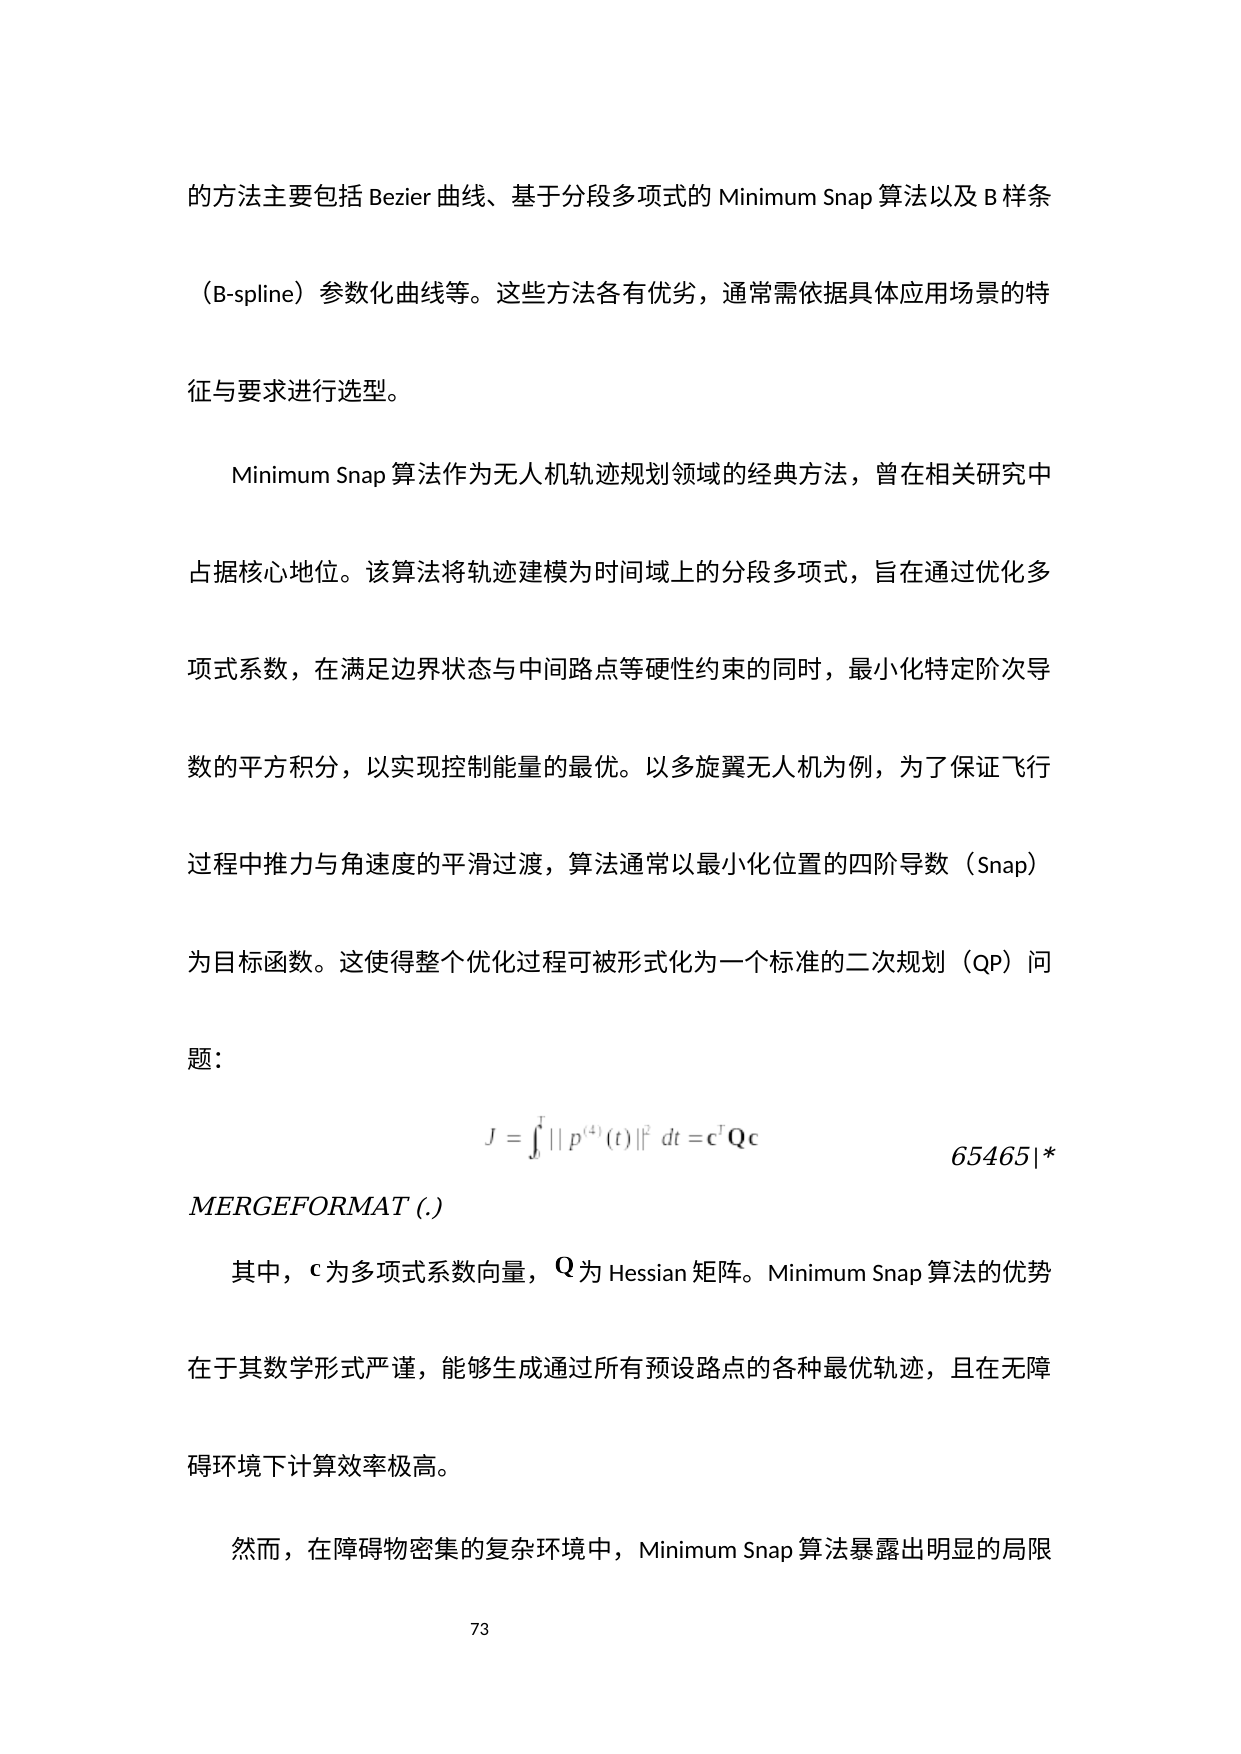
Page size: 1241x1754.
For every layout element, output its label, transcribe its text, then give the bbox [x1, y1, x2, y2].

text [187, 1515, 1053, 1580]
text 其中，为多项式系数向量，为Hessian矩阵。Minimum Snap算法的优势在于其数学形式严谨，能够生成通过所有预设路点的各种最优轨迹，且在无障碍环境下计算效率极高。 [187, 1237, 1053, 1497]
text Minimum Snap算法作为无人机轨迹规划领域的经典方法，曾在相关研究中占据核心地位。该算法将轨迹建模为时间域上的分段多项式，旨在通过优化多项式系数，在满足边界状态与中间路点等硬性约束的同时，最小化特定阶次导数的平方积分，以实现控制能量的最优。以多旋翼无人机为例，为了保证飞行过程中推力与角速度的平滑过渡，算法通常以最小化位置的四阶导数（Snap）为目标函数。这使得整个优化过程可被形式化为一个标准的二次规划（QP）问题： [187, 440, 1053, 1090]
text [187, 162, 1053, 422]
